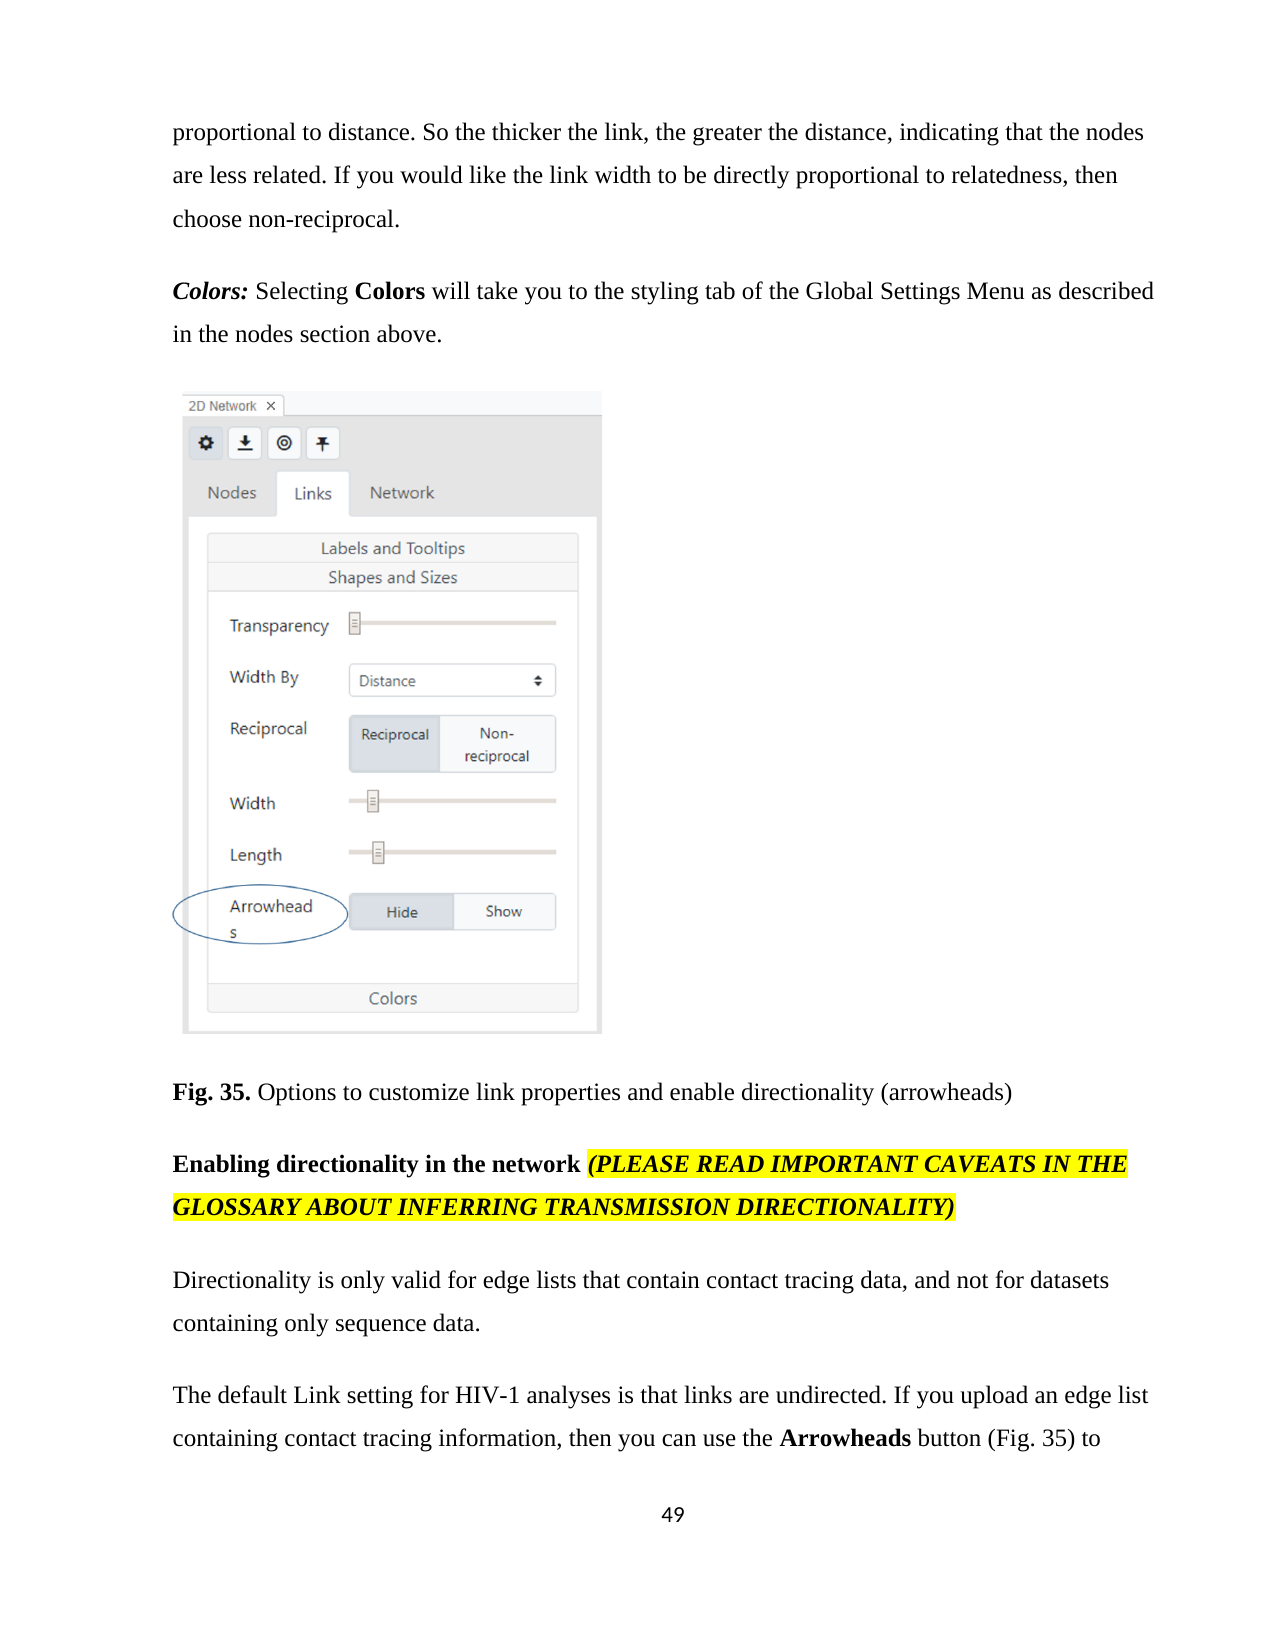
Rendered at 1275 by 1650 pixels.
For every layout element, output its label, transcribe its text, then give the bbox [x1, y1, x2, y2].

text Enabling directionality in the network (PLEASE READ IMPORTANT CAVEATS IN THE GLOSSARY ABOUT INFERRING TRANSMISSION DIRECTIONALITY) [172, 1149, 1173, 1221]
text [172, 117, 1173, 232]
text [172, 1380, 1173, 1452]
picture [172, 391, 603, 1034]
text Fig. 35. Options to customize link properties and enable directionality (arrowheads) [172, 1077, 1173, 1106]
text Directionality is only valid for edge lists that contain contact tracing data, and not for datasets containing only sequence data. [172, 1265, 1173, 1337]
text Colors: Selecting Colors will take you to the styling tab of the Global Settings Menu as described in the nodes section above. [172, 276, 1173, 348]
